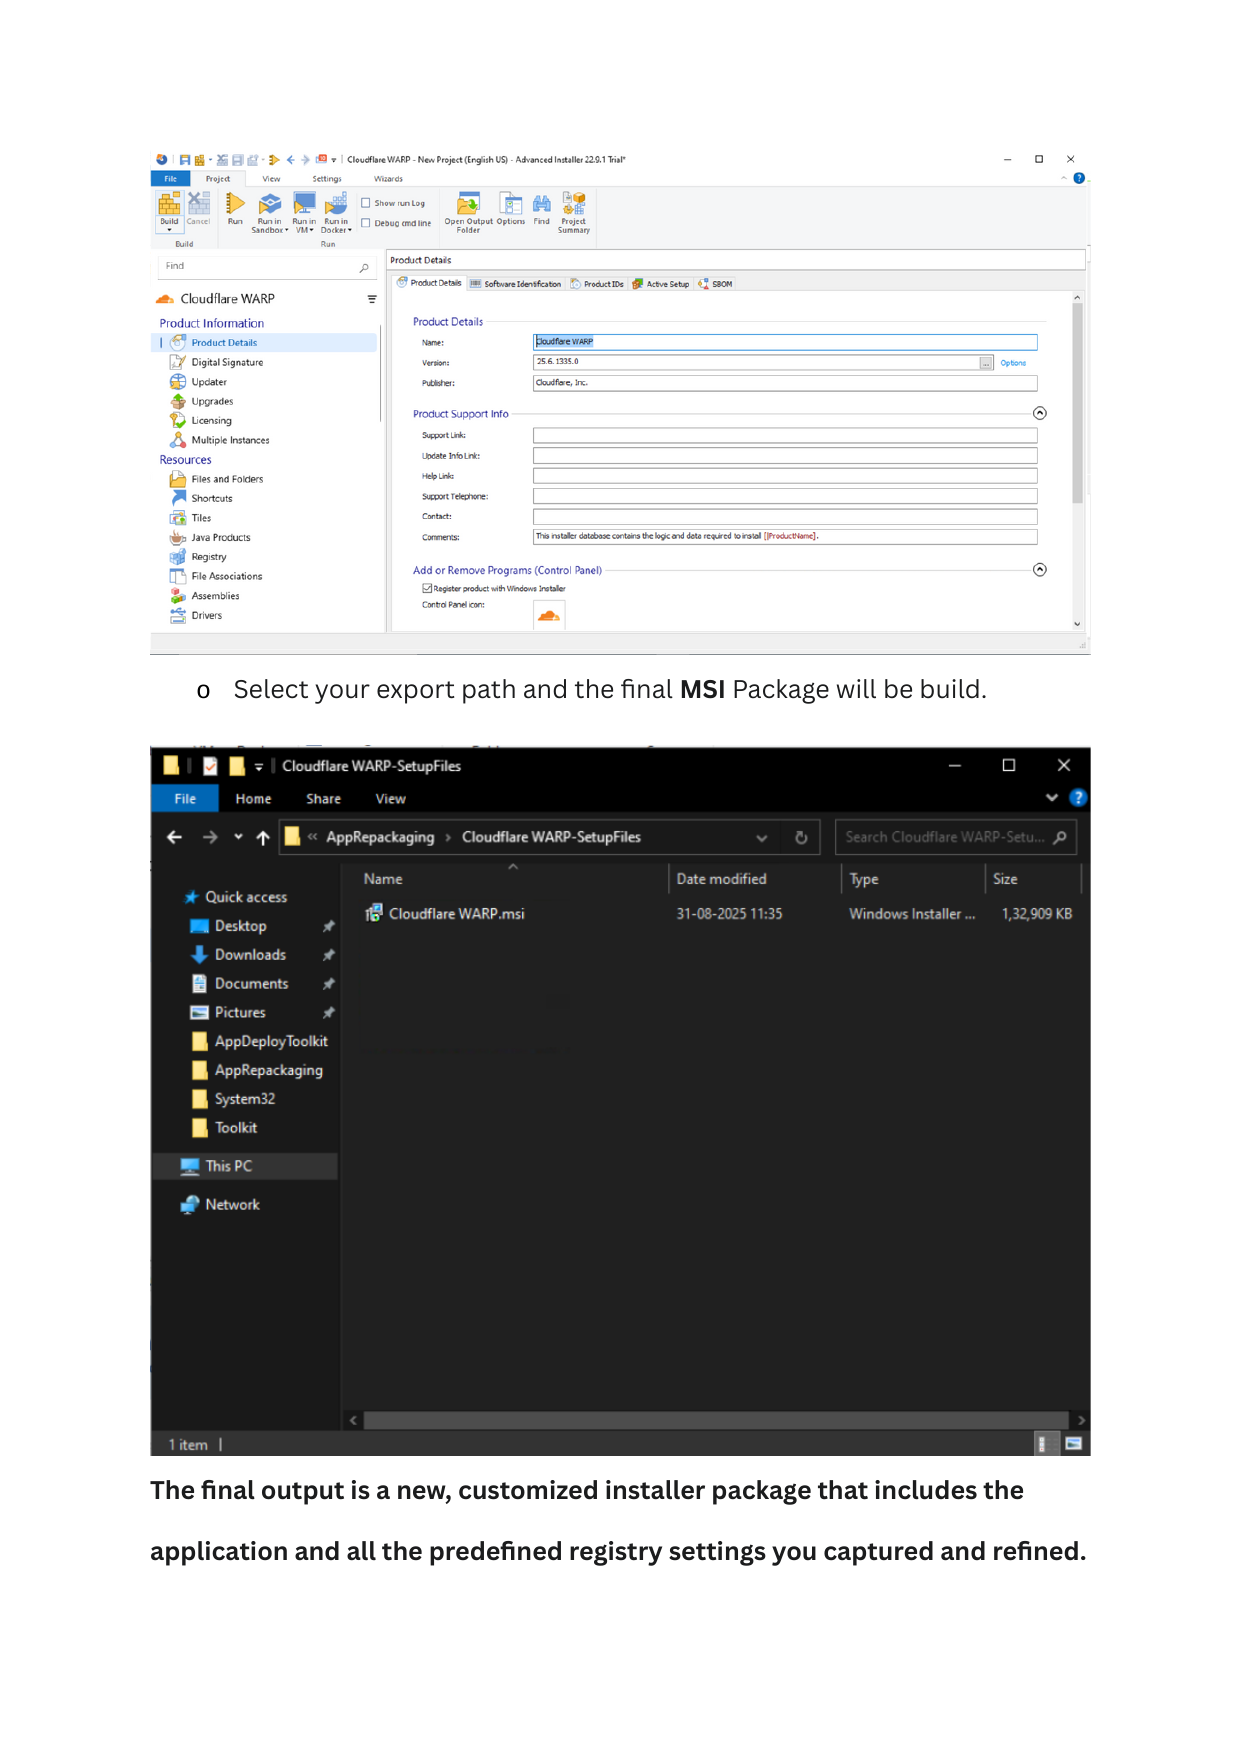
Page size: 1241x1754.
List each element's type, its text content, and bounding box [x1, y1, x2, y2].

text The final output is a new, customized installer package that includes the application and all the predefined registry settings you captured and refined. [150, 1473, 1090, 1568]
picture [150, 150, 1091, 655]
list Select your export path and the final MSI Package will be build. [196, 671, 1090, 706]
picture [150, 745, 1091, 1456]
